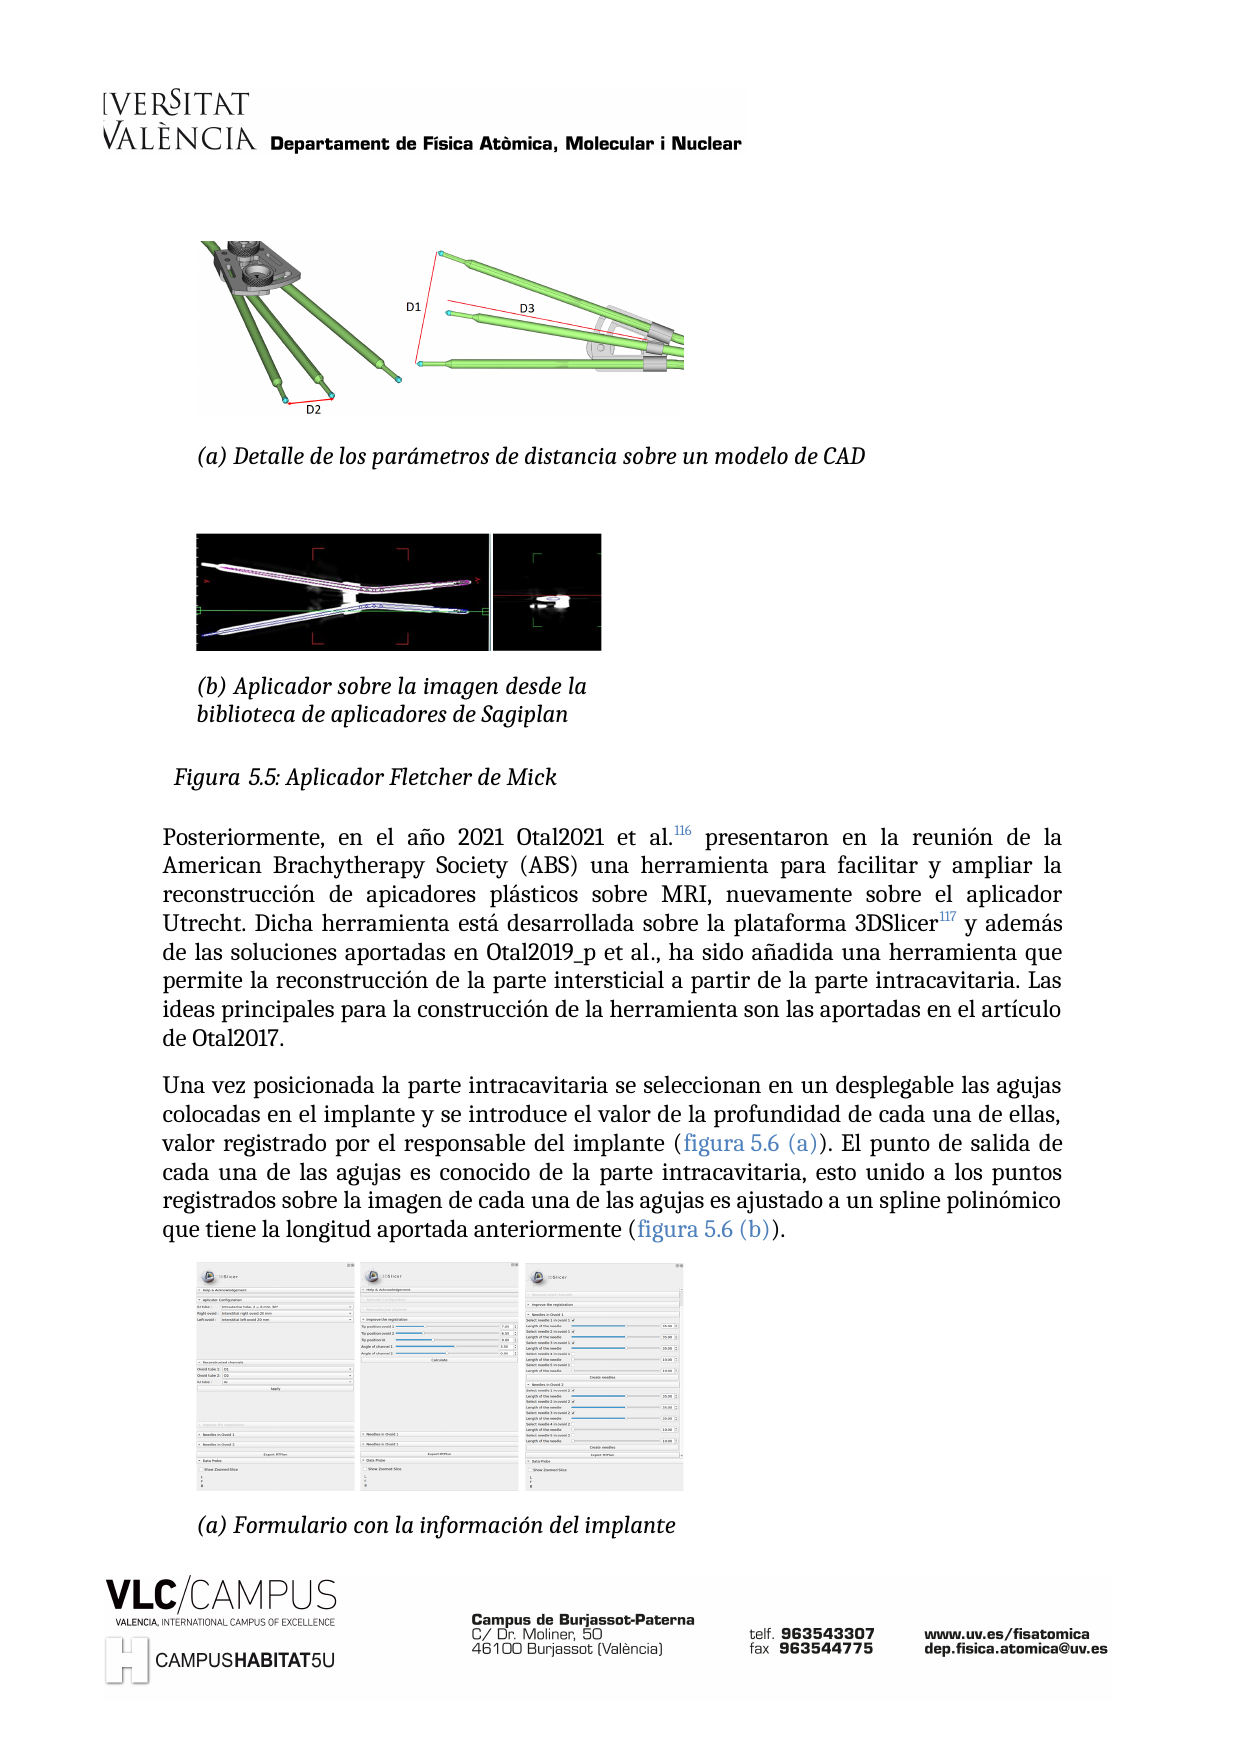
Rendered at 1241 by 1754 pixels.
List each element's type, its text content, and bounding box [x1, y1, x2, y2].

picture [103, 1575, 1113, 1701]
picture [196, 241, 684, 422]
picture [196, 1262, 684, 1491]
text Una vez posicionada la parte intracavitaria se seleccionan en un desplegable las agujas colocadas en el implante y se introduce el valor de la profundidad de cada una de ellas, valor registrado por el responsable del implante (figura 5.6 (a)). El punto de salida de cada una de las agujas es conocido de la parte intracavitaria, esto unido a los puntos registrados sobre la imagen de cada una de las agujas es ajustado a un spline polinómico que tiene la longitud aportada anteriormente (figura 5.6 (b)). [162, 1071, 1063, 1244]
picture [103, 87, 748, 156]
table_header Figura 5.5: Aplicador Fletcher de Mick [163, 242, 1063, 804]
picture [196, 533, 602, 651]
text Posteriormente, en el año 2021 Otal et al.116 presentaron una herramienta para facilitar y ampliar la reconstrucción de apicadores plásticos sobre MRI, nuevamente sobre el aplicador Utrecht. Dicha herramienta está desarrollada sobre la plataforma 3DSlicer117 y además de las soluciones aportadas en Otal et al., ha sido añadida una herramienta que permite la reconstrucción de la parte intersticial a partir de la parte intracavitaria. Las ideas principales para la construcción de la herramienta son las aportadas en el artículo de Otal2017. [162, 822, 1063, 1052]
table_header Figura 5.6: Herramienta en 3DSlicer para la reconstrucción del aplicador Utrecht [163, 1263, 1063, 1547]
